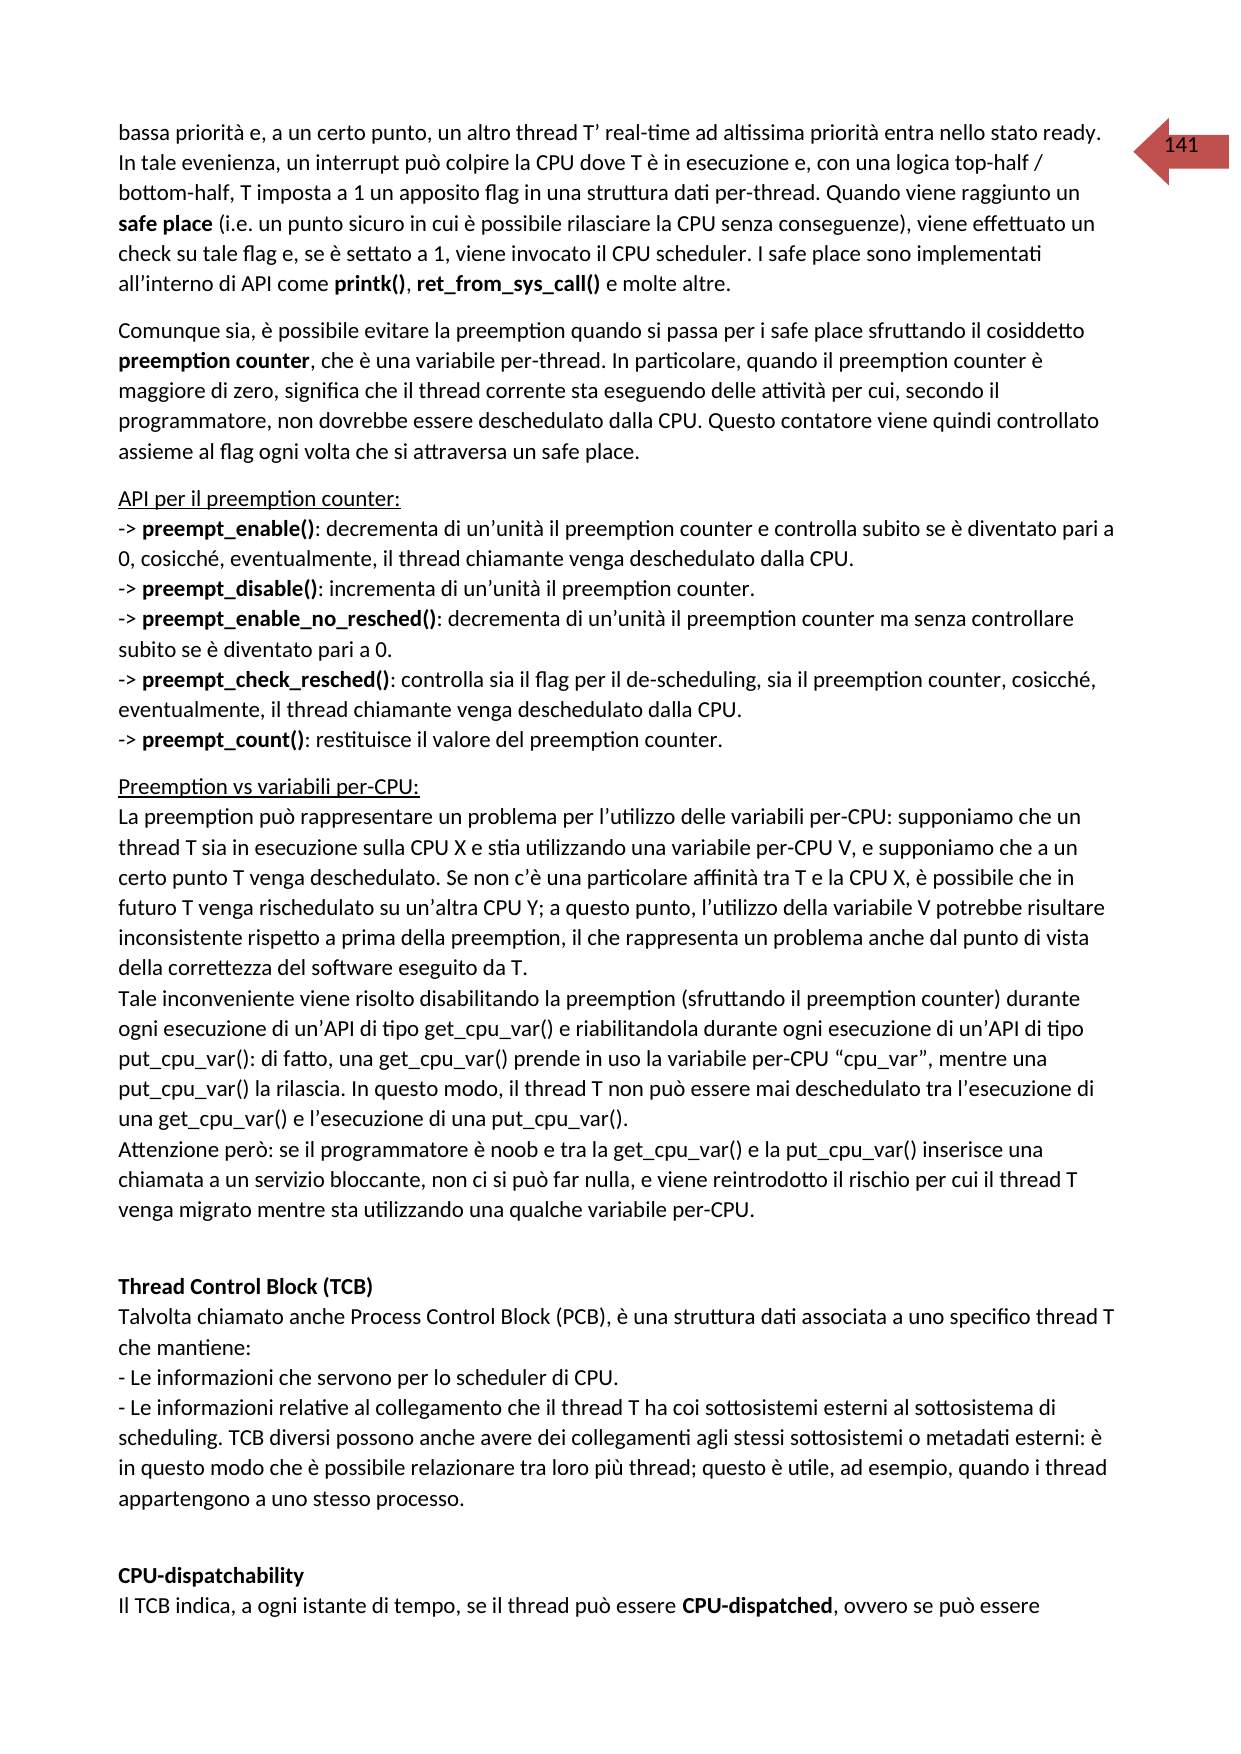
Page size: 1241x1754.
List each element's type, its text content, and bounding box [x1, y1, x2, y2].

text Thread Control Block (TCB) Talvolta chiamato anche Process Control Block (PCB), è una struttura dati associata a uno specifico thread T che mantiene: - Le informazioni che servono per lo scheduler di CPU. - Le informazioni relative al collegamento che il thread T ha coi sottosistemi esterni al sottosistema di scheduling. TCB diversi possono anche avere dei collegamenti agli stessi sottosistemi o metadati esterni: è in questo modo che è possibile relazionare tra loro più thread; questo è utile, ad esempio, quando i thread appartengono a uno stesso processo. [118, 1242, 1122, 1512]
text API per il preemption counter: -> preempt_enable(): decrementa di un’unità il preemption counter e controlla subito se è diventato pari a 0, cosicché, eventualmente, il thread chiamante venga deschedulato dalla CPU. -> preempt_disable(): incrementa di un’unità il preemption counter. -> preempt_enable_no_resched(): decrementa di un’unità il preemption counter ma senza controllare subito se è diventato pari a 0. -> preempt_check_resched(): controlla sia il flag per il de-scheduling, sia il preemption counter, cosicché, eventualmente, il thread chiamante venga deschedulato dalla CPU. -> preempt_count(): restituisce il valore del preemption counter. [118, 484, 1122, 753]
text Comunque sia, è possibile evitare la preemption quando si passa per i safe place sfruttando il cosiddetto preemption counter, che è una variabile per-thread. In particolare, quando il preemption counter è maggiore di zero, significa che il thread corrente sta eseguendo delle attività per cui, secondo il programmatore, non dovrebbe essere deschedulato dalla CPU. Questo contatore viene quindi controllato assieme al flag ogni volta che si attraversa un safe place. [118, 316, 1122, 465]
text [118, 1531, 1122, 1619]
text Preemption vs variabili per-CPU: La preemption può rappresentare un problema per l’utilizzo delle variabili per-CPU: supponiamo che un thread T sia in esecuzione sulla CPU X e stia utilizzando una variabile per-CPU V, e supponiamo che a un certo punto T venga deschedulato. Se non c’è una particolare affinità tra T e la CPU X, è possibile che in futuro T venga rischedulato su un’altra CPU Y; a questo punto, l’utilizzo della variabile V potrebbe risultare inconsistente rispetto a prima della preemption, il che rappresenta un problema anche dal punto di vista della correttezza del software eseguito da T. Tale inconveniente viene risolto disabilitando la preemption (sfruttando il preemption counter) durante ogni esecuzione di un’API di tipo get_cpu_var() e riabilitandola durante ogni esecuzione di un’API di tipo put_cpu_var(): di fatto, una get_cpu_var() prende in uso la variabile per-CPU “cpu_var”, mentre una put_cpu_var() la rilascia. In questo modo, il thread T non può essere mai deschedulato tra l’esecuzione di una get_cpu_var() e l’esecuzione di una put_cpu_var(). Attenzione però: se il programmatore è noob e tra la get_cpu_var() e la put_cpu_var() inserisce una chiamata a un servizio bloccante, non ci si può far nulla, e viene reintrodotto il rischio per cui il thread T venga migrato mentre sta utilizzando una qualche variabile per-CPU. [118, 772, 1122, 1223]
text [118, 118, 1122, 297]
